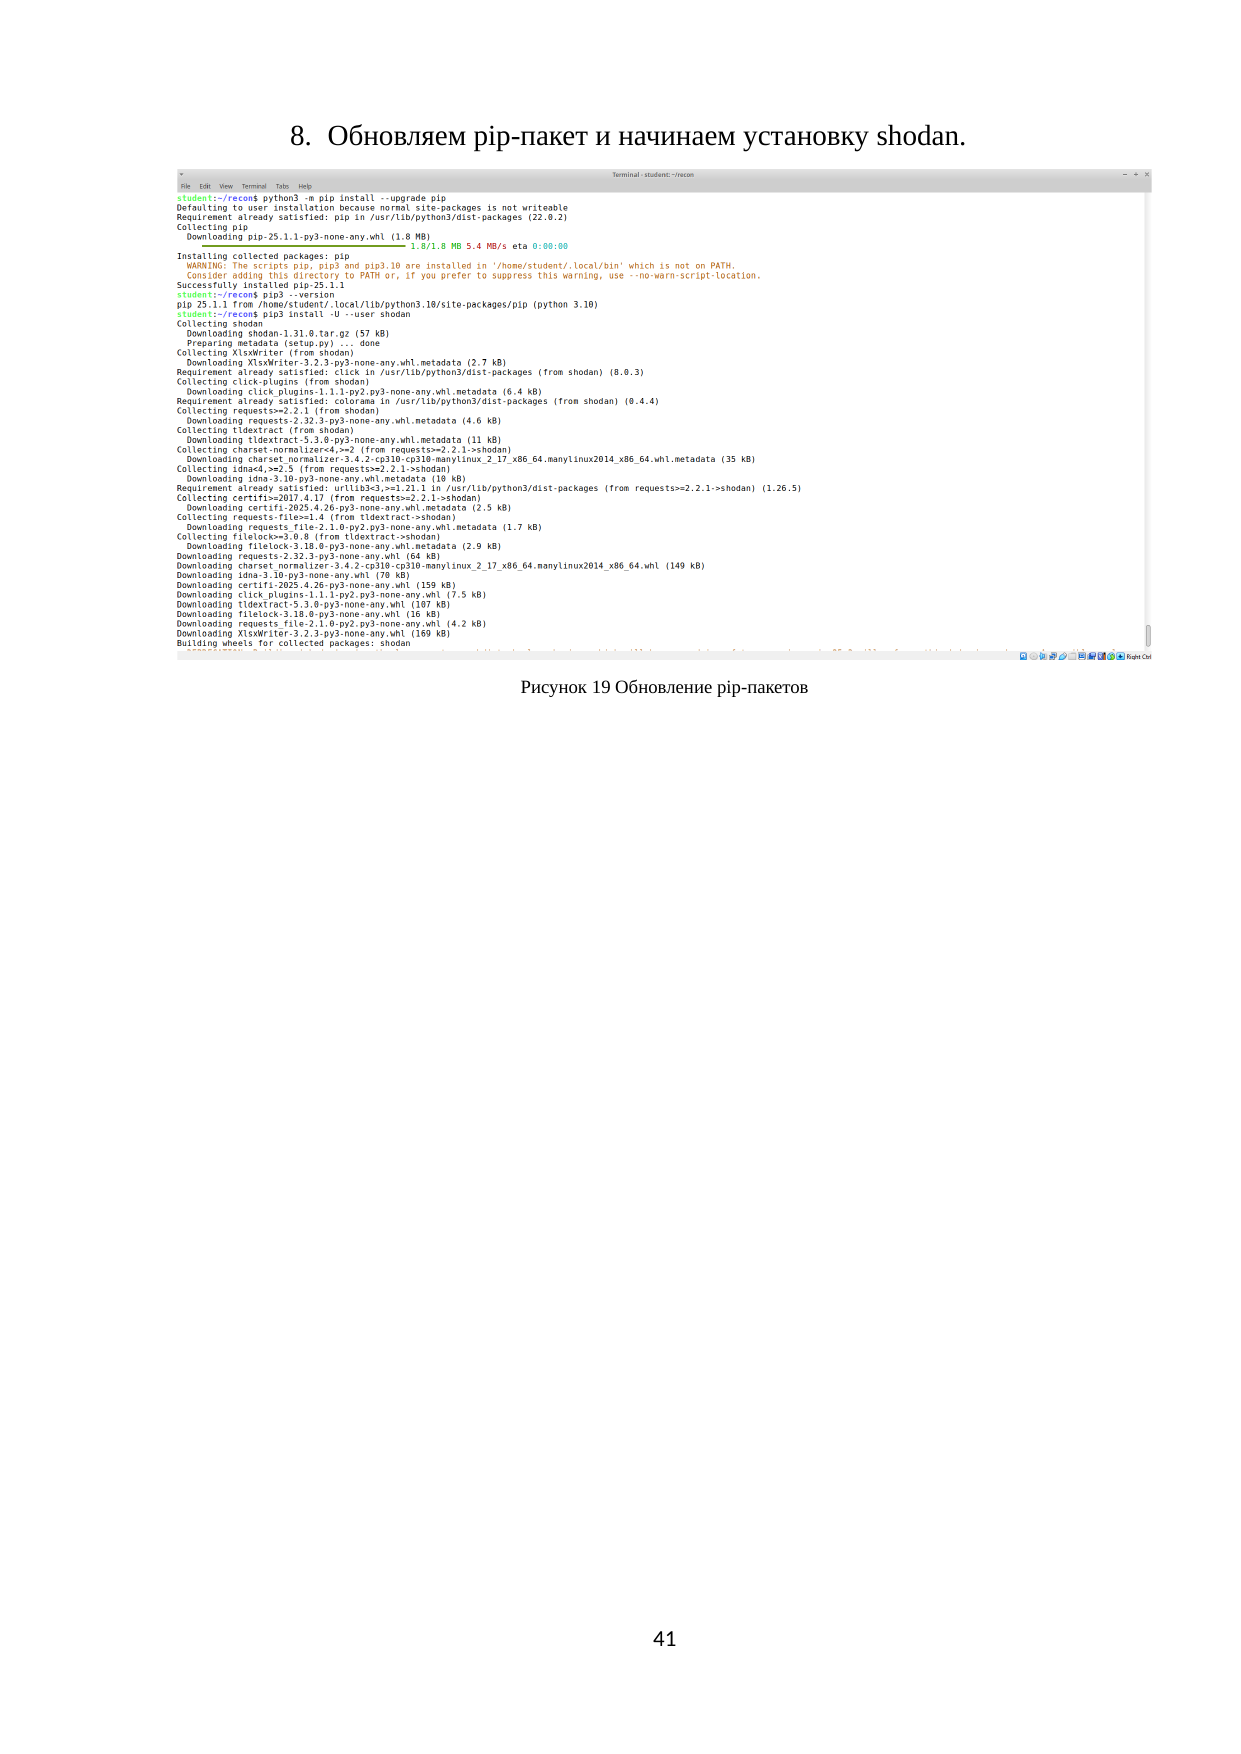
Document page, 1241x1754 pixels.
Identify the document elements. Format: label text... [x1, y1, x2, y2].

list Обновляем pip-пакет и начинаем установку shodan. [290, 118, 1152, 152]
text Рисунок 19 Обновление pip-пакетов [177, 676, 1152, 697]
picture [177, 168, 1152, 660]
